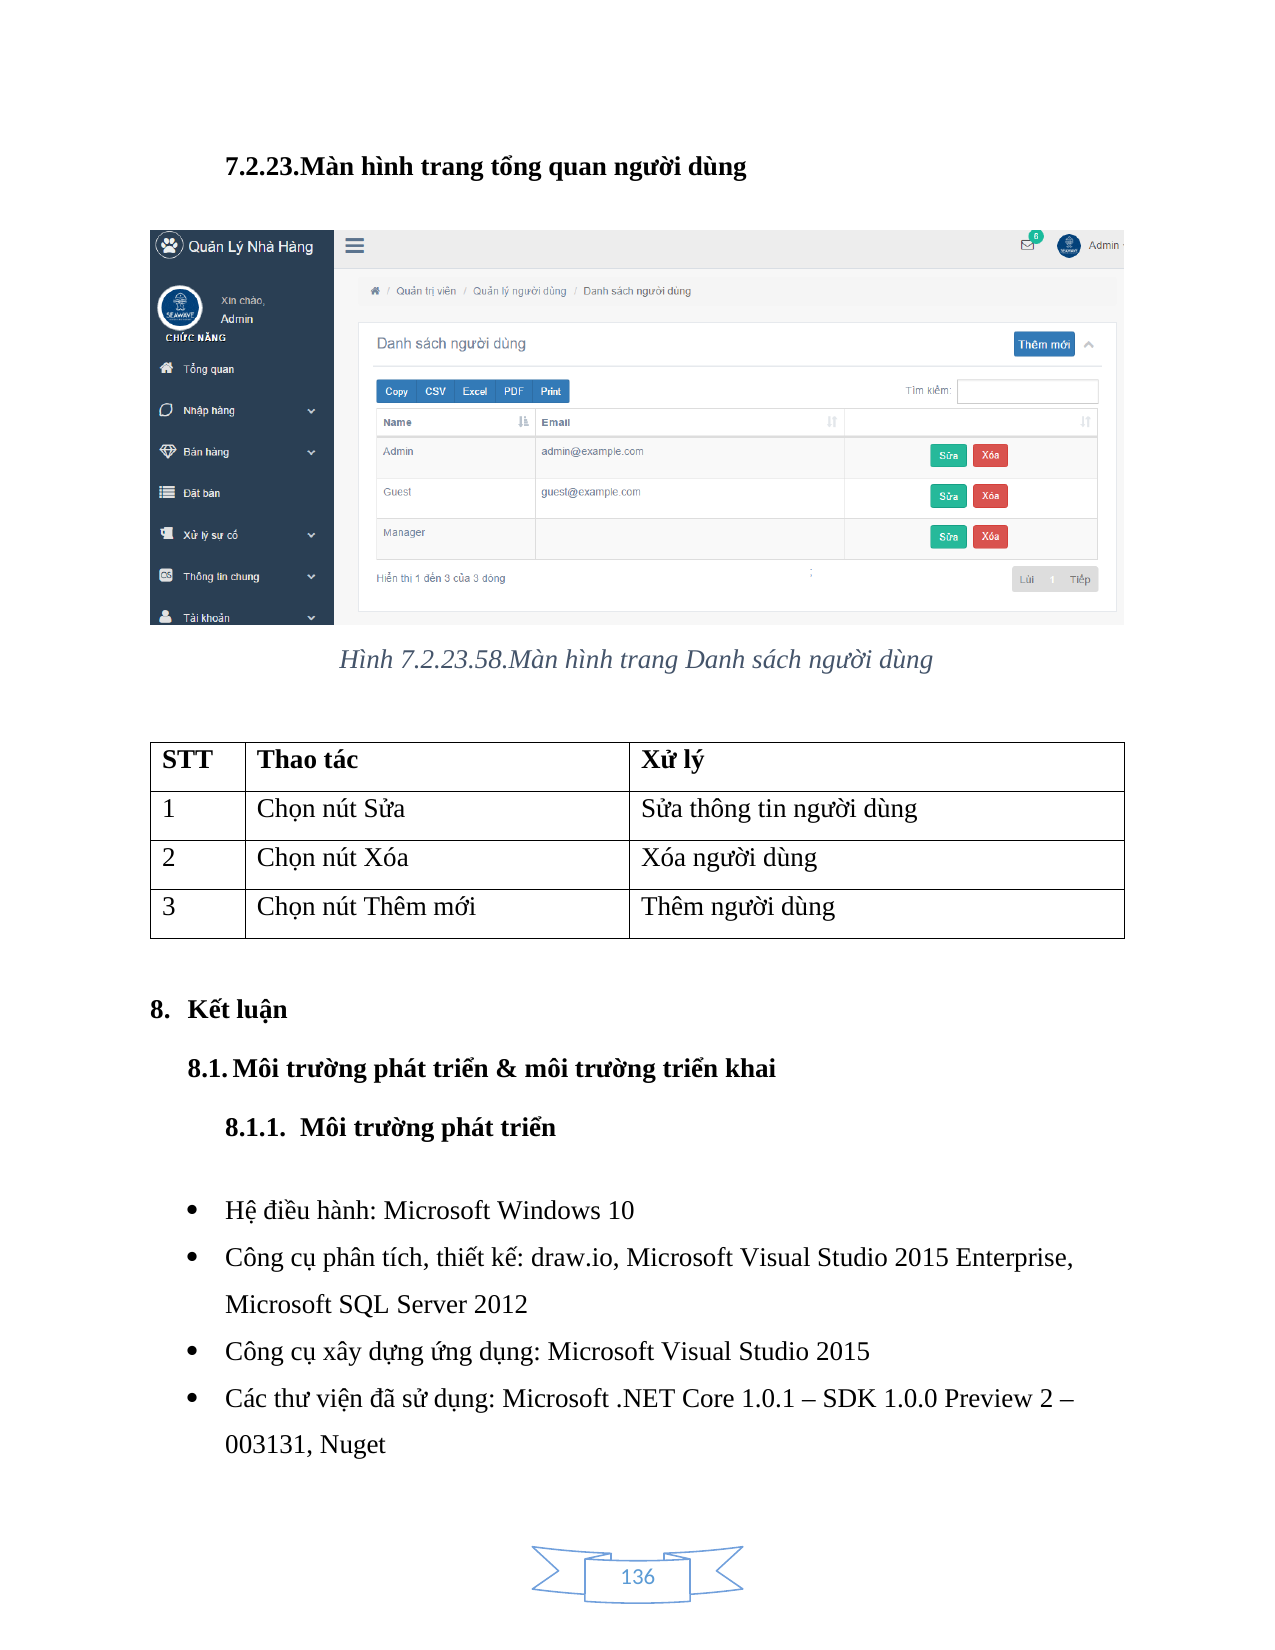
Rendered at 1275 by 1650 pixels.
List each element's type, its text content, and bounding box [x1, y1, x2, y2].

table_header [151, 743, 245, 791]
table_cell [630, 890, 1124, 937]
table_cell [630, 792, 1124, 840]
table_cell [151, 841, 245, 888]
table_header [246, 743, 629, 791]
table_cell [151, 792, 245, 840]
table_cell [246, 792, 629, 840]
subtitle Môi trường phát triển & môi trường triển khai [187, 1052, 1125, 1083]
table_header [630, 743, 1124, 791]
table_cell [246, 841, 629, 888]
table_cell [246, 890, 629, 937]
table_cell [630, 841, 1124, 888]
subtitle Màn hình trang tổng quan người dùng [225, 150, 1125, 181]
list Các thư viện đã sử dụng: Microsoft .NET Core 1.0.1 – SDK 1.0.0 Preview 2 – 003131, Nuget [187, 1382, 1125, 1459]
picture [150, 230, 1124, 625]
subtitle Kết luận [150, 994, 1125, 1025]
list Công cụ xây dựng ứng dụng: Microsoft Visual Studio 2015 [187, 1335, 1125, 1366]
subtitle Môi trường phát triển [225, 1111, 1125, 1142]
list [187, 1241, 1125, 1319]
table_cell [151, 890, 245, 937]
list Hệ điều hành: Microsoft Windows 10 [187, 1194, 1125, 1226]
